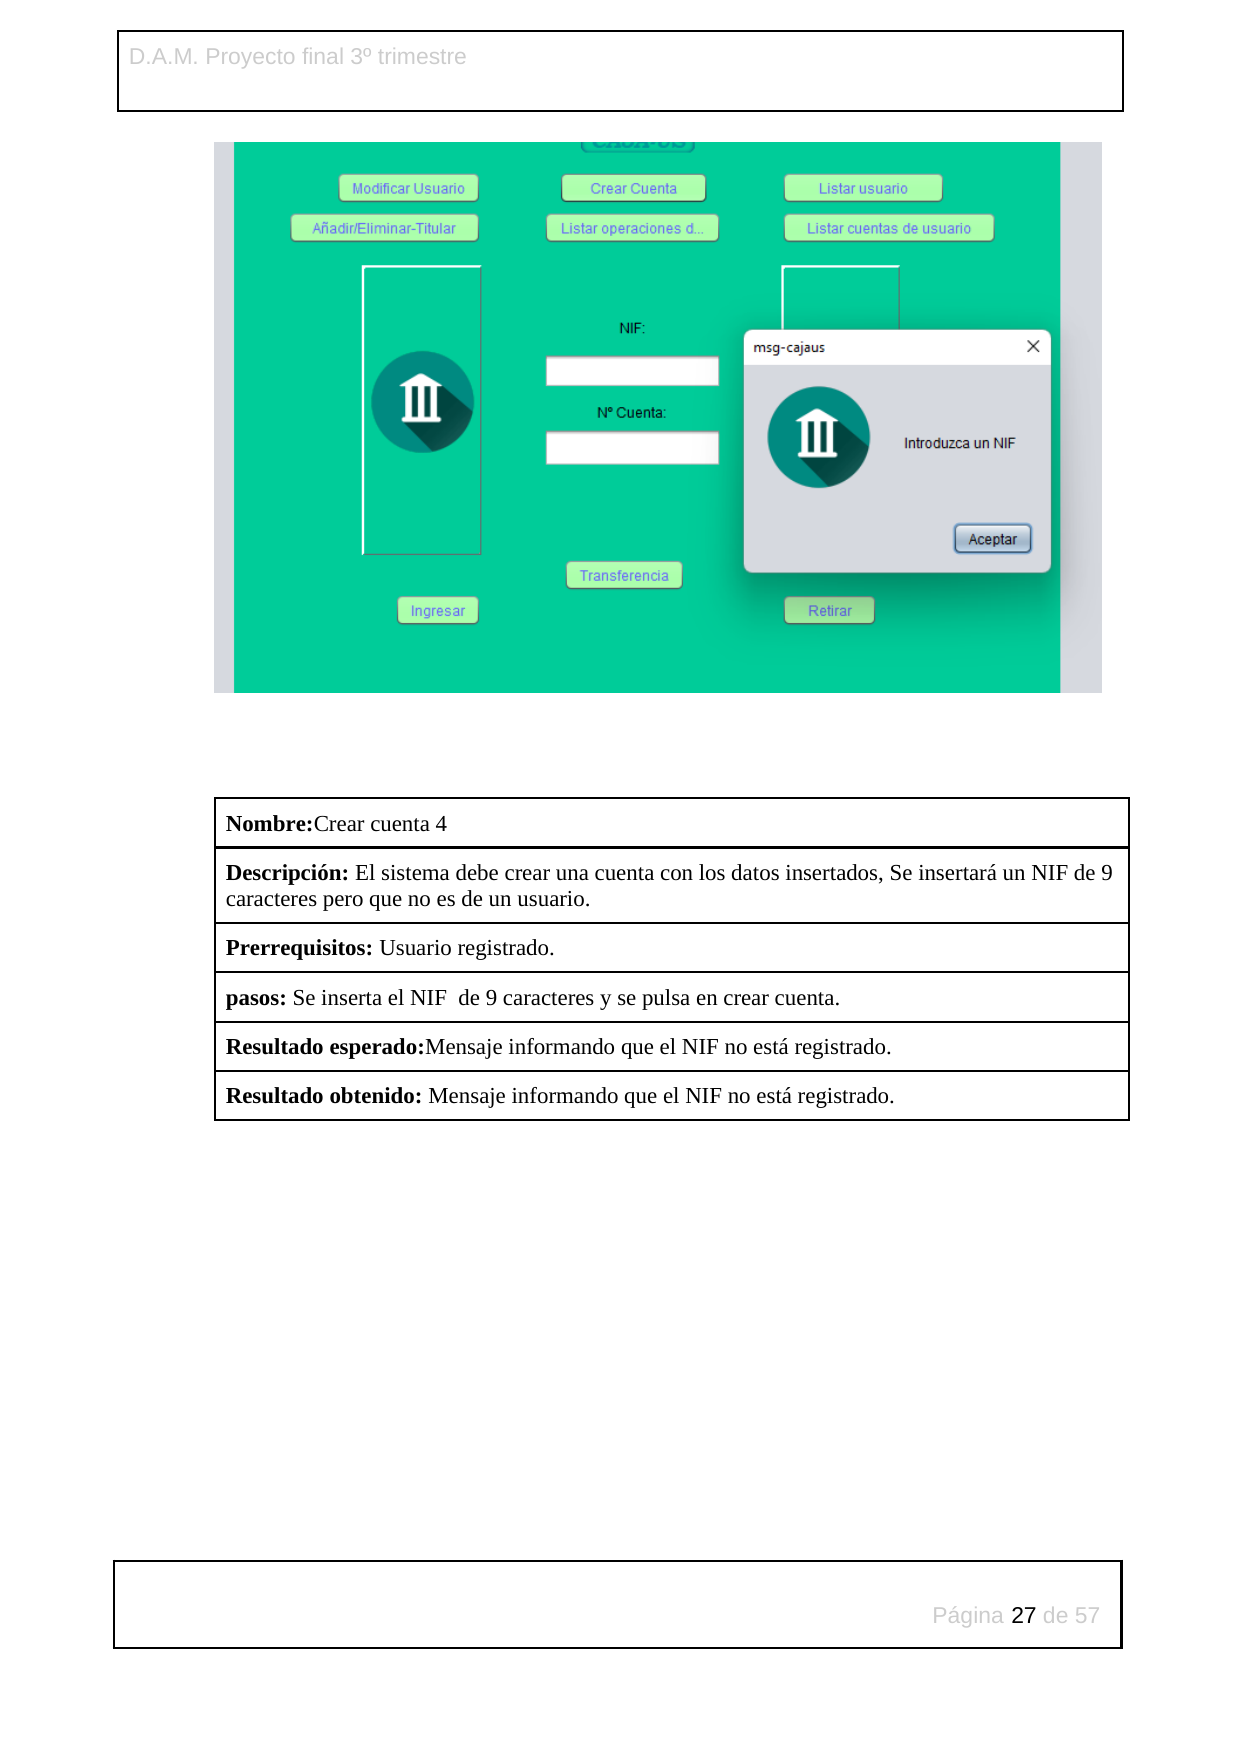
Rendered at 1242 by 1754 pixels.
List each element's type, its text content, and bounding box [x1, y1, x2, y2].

table_header Nombre:Crear cuenta 4 [216, 799, 1128, 846]
table_cell Resultado esperado:Mensaje informando que el NIF no está registrado. [216, 1023, 1128, 1070]
table_cell pasos: Se inserta el NIF de 9 caracteres y se pulsa en crear cuenta. [216, 973, 1128, 1021]
table_cell Resultado obtenido: Mensaje informando que el NIF no está registrado. [216, 1072, 1128, 1119]
table_cell Descripción: El sistema debe crear una cuenta con los datos insertados, Se insertará un NIF de 9 caracteres pero que no es de un usuario. [216, 849, 1128, 922]
picture [214, 142, 1102, 693]
table_cell Prerrequisitos: Usuario registrado. [216, 924, 1128, 971]
